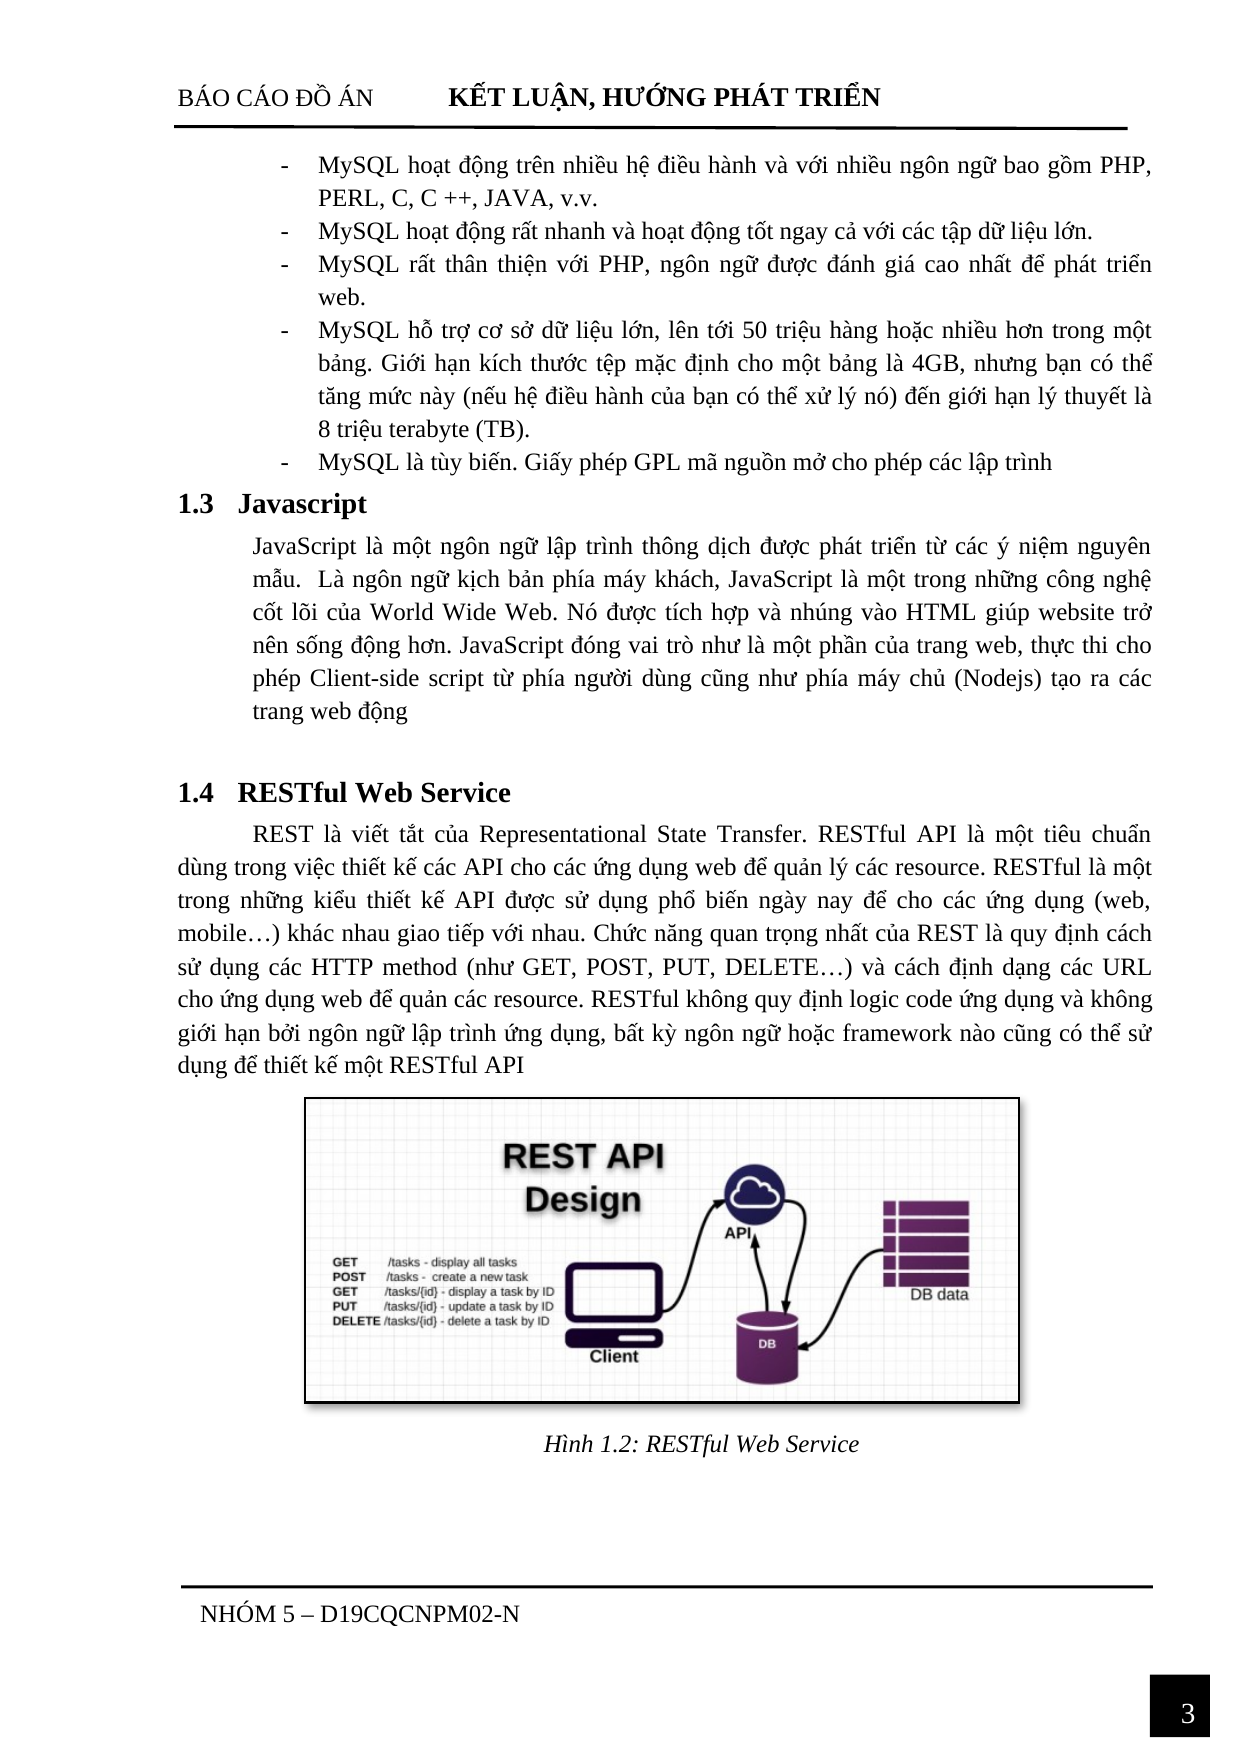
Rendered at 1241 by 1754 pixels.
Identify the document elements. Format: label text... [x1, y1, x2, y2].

list MySQL hoạt động rất nhanh và hoạt động tốt ngay cả với các tập dữ liệu lớn. [280, 216, 1153, 244]
list MySQL hoạt động trên nhiều hệ điều hành và với nhiều ngôn ngữ bao gồm PHP, PERL, C, C ++, JAVA, v.v. [280, 150, 1153, 212]
subtitle RESTful Web Service [177, 775, 1153, 808]
list MySQL rất thân thiện với PHP, ngôn ngữ được đánh giá cao nhất để phát triển web. [280, 249, 1153, 311]
list MySQL hỗ trợ cơ sở dữ liệu lớn, lên tới 50 triệu hàng hoặc nhiều hơn trong một bảng. Giới hạn kích thước tệp mặc định cho một bảng là 4GB, nhưng bạn có thể tăng mức này (nếu hệ điều hành của bạn có thể xử lý nó) đến giới hạn lý thuyết là 8 triệu terabyte (TB). [280, 315, 1153, 443]
picture [306, 1099, 1018, 1401]
subtitle Javascript [177, 486, 1153, 520]
list MySQL là tùy biến. Giấy phép GPL mã nguồn mở cho phép các lập trình [280, 447, 1153, 476]
text REST là viết tắt của Representational State Transfer. RESTful API là một tiêu chuẩn dùng trong việc thiết kế các API cho các ứng dụng web để quản lý các resource. RESTful là một trong những kiểu thiết kế API được sử dụng phổ biến ngày nay để cho các ứng dụng (web, mobile…) khác nhau giao tiếp với nhau. Chức năng quan trọng nhất của REST là quy định cách sử dụng các HTTP method (như GET, POST, PUT, DELETE…) và cách định dạng các URL cho ứng dụng web để quản các resource. RESTful không quy định logic code ứng dụng và không giới hạn bởi ngôn ngữ lập trình ứng dụng, bất kỳ ngôn ngữ hoặc framework nào cũng có thể sử dụng để thiết kế một RESTful API [177, 819, 1153, 1079]
text JavaScript là một ngôn ngữ lập trình thông dịch được phát triển từ các ý niệm nguyên mẫu. Là ngôn ngữ kịch bản phía máy khách, JavaScript là một trong những công nghệ cốt lõi của World Wide Web. Nó được tích hợp và nhúng vào HTML giúp website trở nên sống động hơn. JavaScript đóng vai trò như là một phần của trang web, thực thi cho phép Client-side script từ phía người dùng cũng như phía máy chủ (Nodejs) tạo ra các trang web động [252, 531, 1153, 725]
